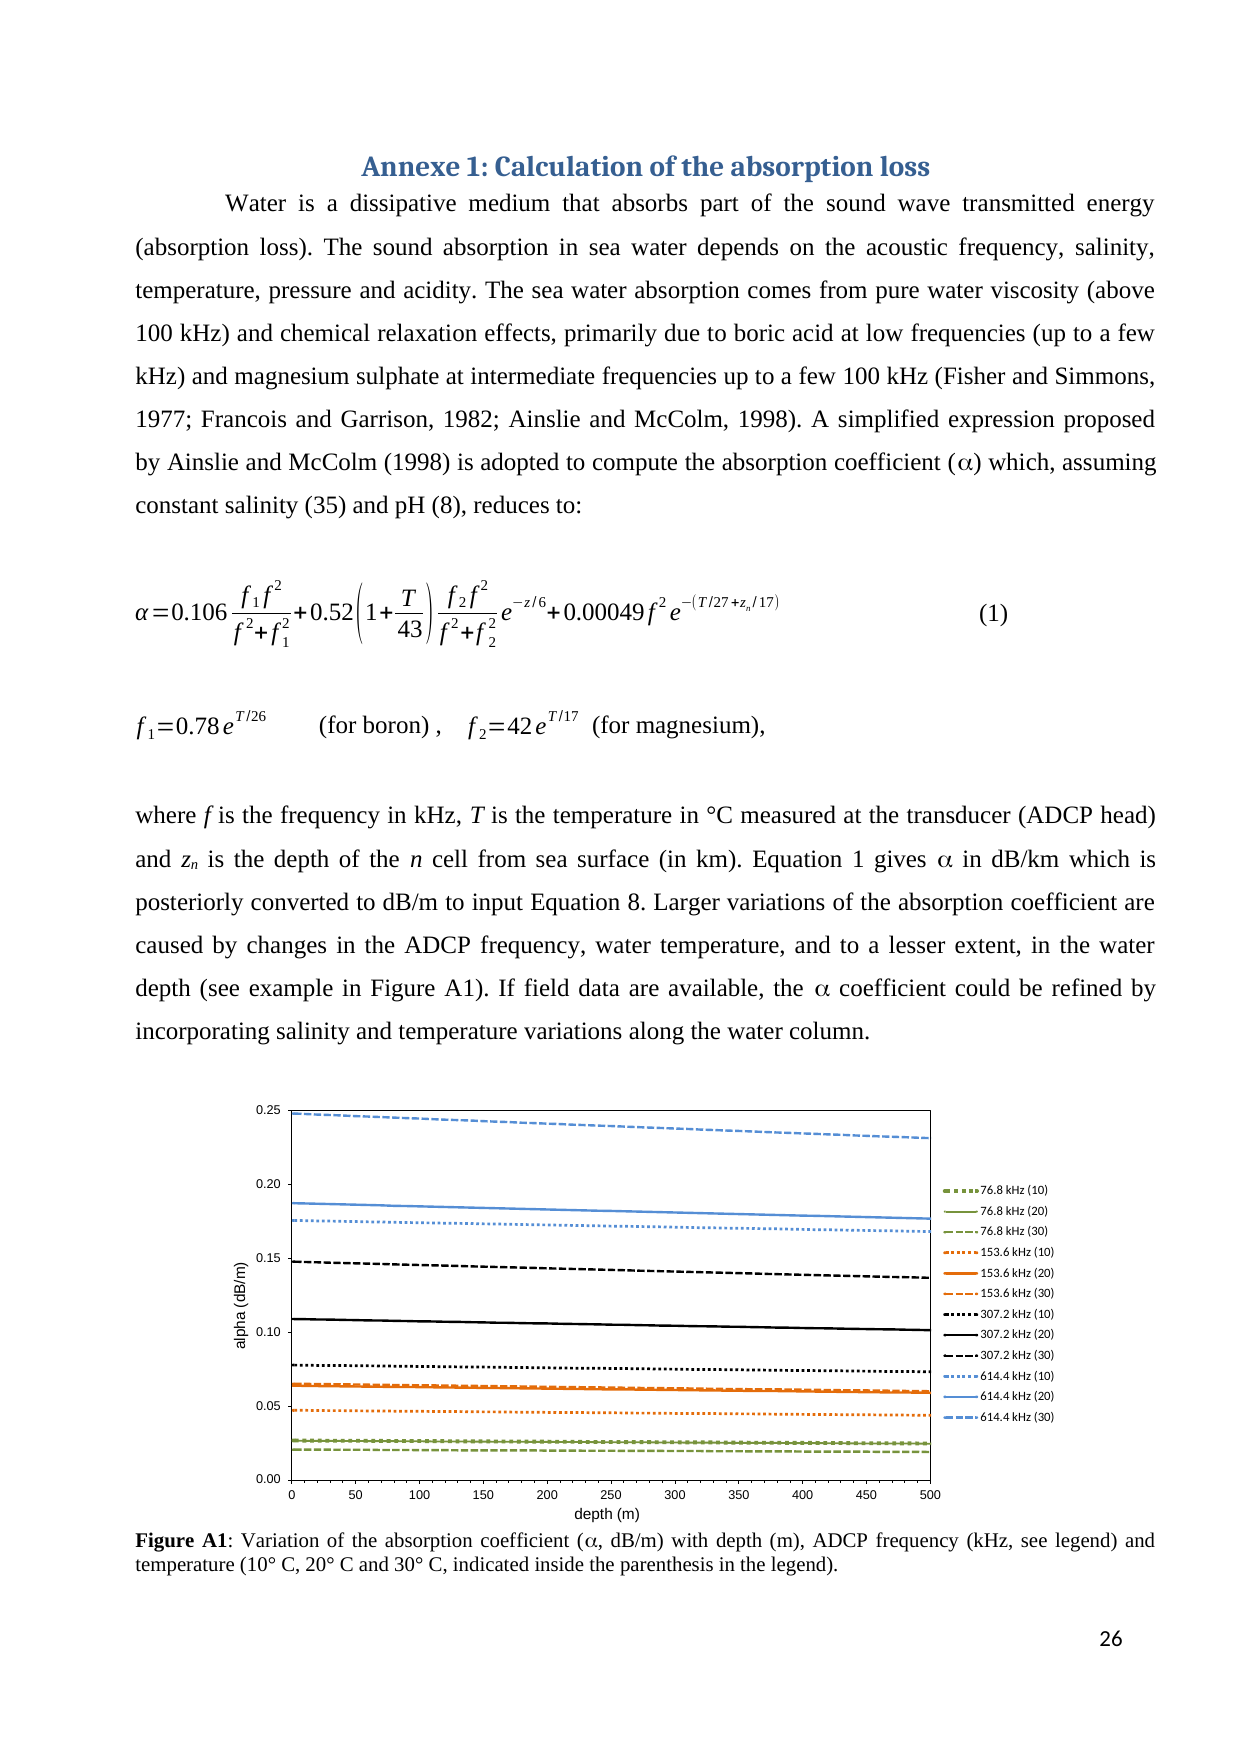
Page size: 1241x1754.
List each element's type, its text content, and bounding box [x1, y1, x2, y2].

text (for boron) , (for magnesium), [135, 708, 1157, 743]
text (1) [135, 577, 1157, 650]
text Water is a dissipative medium that absorbs part of the sound wave transmitted energy (absorption loss). The sound absorption in sea water depends on the acoustic frequency, salinity, temperature, pressure and acidity. The sea water absorption comes from pure water viscosity (above 100 kHz) and chemical relaxation effects, primarily due to boric acid at low frequencies (up to a few kHz) and magnesium sulphate at intermediate frequencies up to a few 100 kHz (Fisher and Simmons, 1977; Francois and Garrison, 1982; Ainslie and McColm, 1998). A simplified expression proposed by Ainslie and McColm (1998) is adopted to compute the absorption coefficient () which, assuming constant salinity (35) and pH (8), reduces to: [135, 188, 1157, 519]
subtitle Annexe 1: Calculation of the absorption loss [135, 150, 1157, 183]
text where f is the frequency in kHz, T is the temperature in °C measured at the transducer (ADCP head) and zn is the depth of the n cell from sea surface (in km). Equation 1 gives in dB/km which is posteriorly converted to dB/m to input Equation 8. Larger variations of the absorption coefficient are caused by changes in the ADCP frequency, water temperature, and to a lesser extent, in the water depth (see example in Figure A1). If field data are available, the coefficient could be refined by incorporating salinity and temperature variations along the water column. [135, 801, 1157, 1045]
text Figure A1: Variation of the absorption coefficient (, dB/m) with depth (m), ADCP frequency (kHz, see legend) and temperature (10° C, 20° C and 30° C, indicated inside the parenthesis in the legend). [135, 1528, 1157, 1576]
